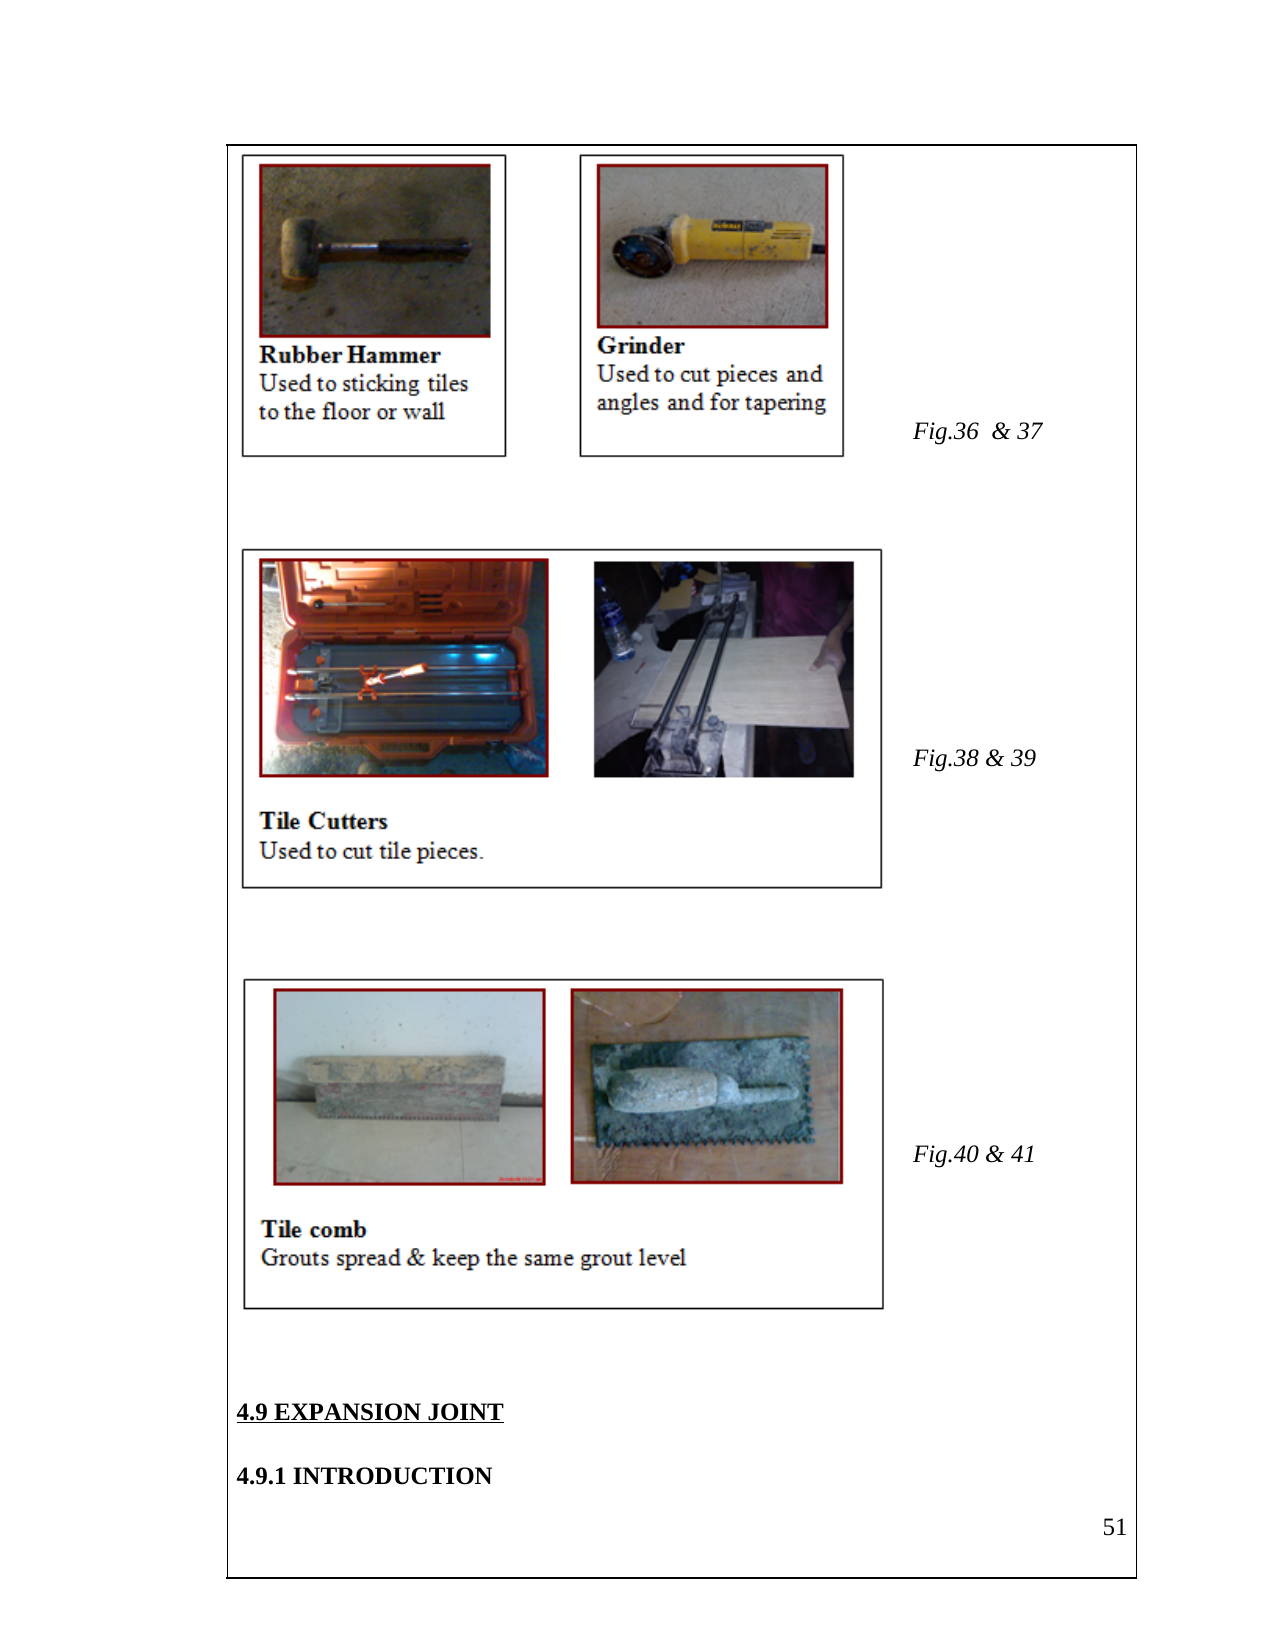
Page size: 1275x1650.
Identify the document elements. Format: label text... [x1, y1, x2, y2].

picture [236, 543, 887, 895]
picture [236, 147, 852, 465]
text Fig.38 & 39 [236, 743, 1127, 938]
text Fig.36 & 37 [236, 416, 1127, 508]
picture [236, 973, 895, 1319]
text 4.9 EXPANSION JOINT [236, 1397, 1127, 1426]
text Fig.40 & 41 [236, 1139, 1127, 1362]
text 4.9.1 INTRODUCTION [236, 1461, 1127, 1489]
